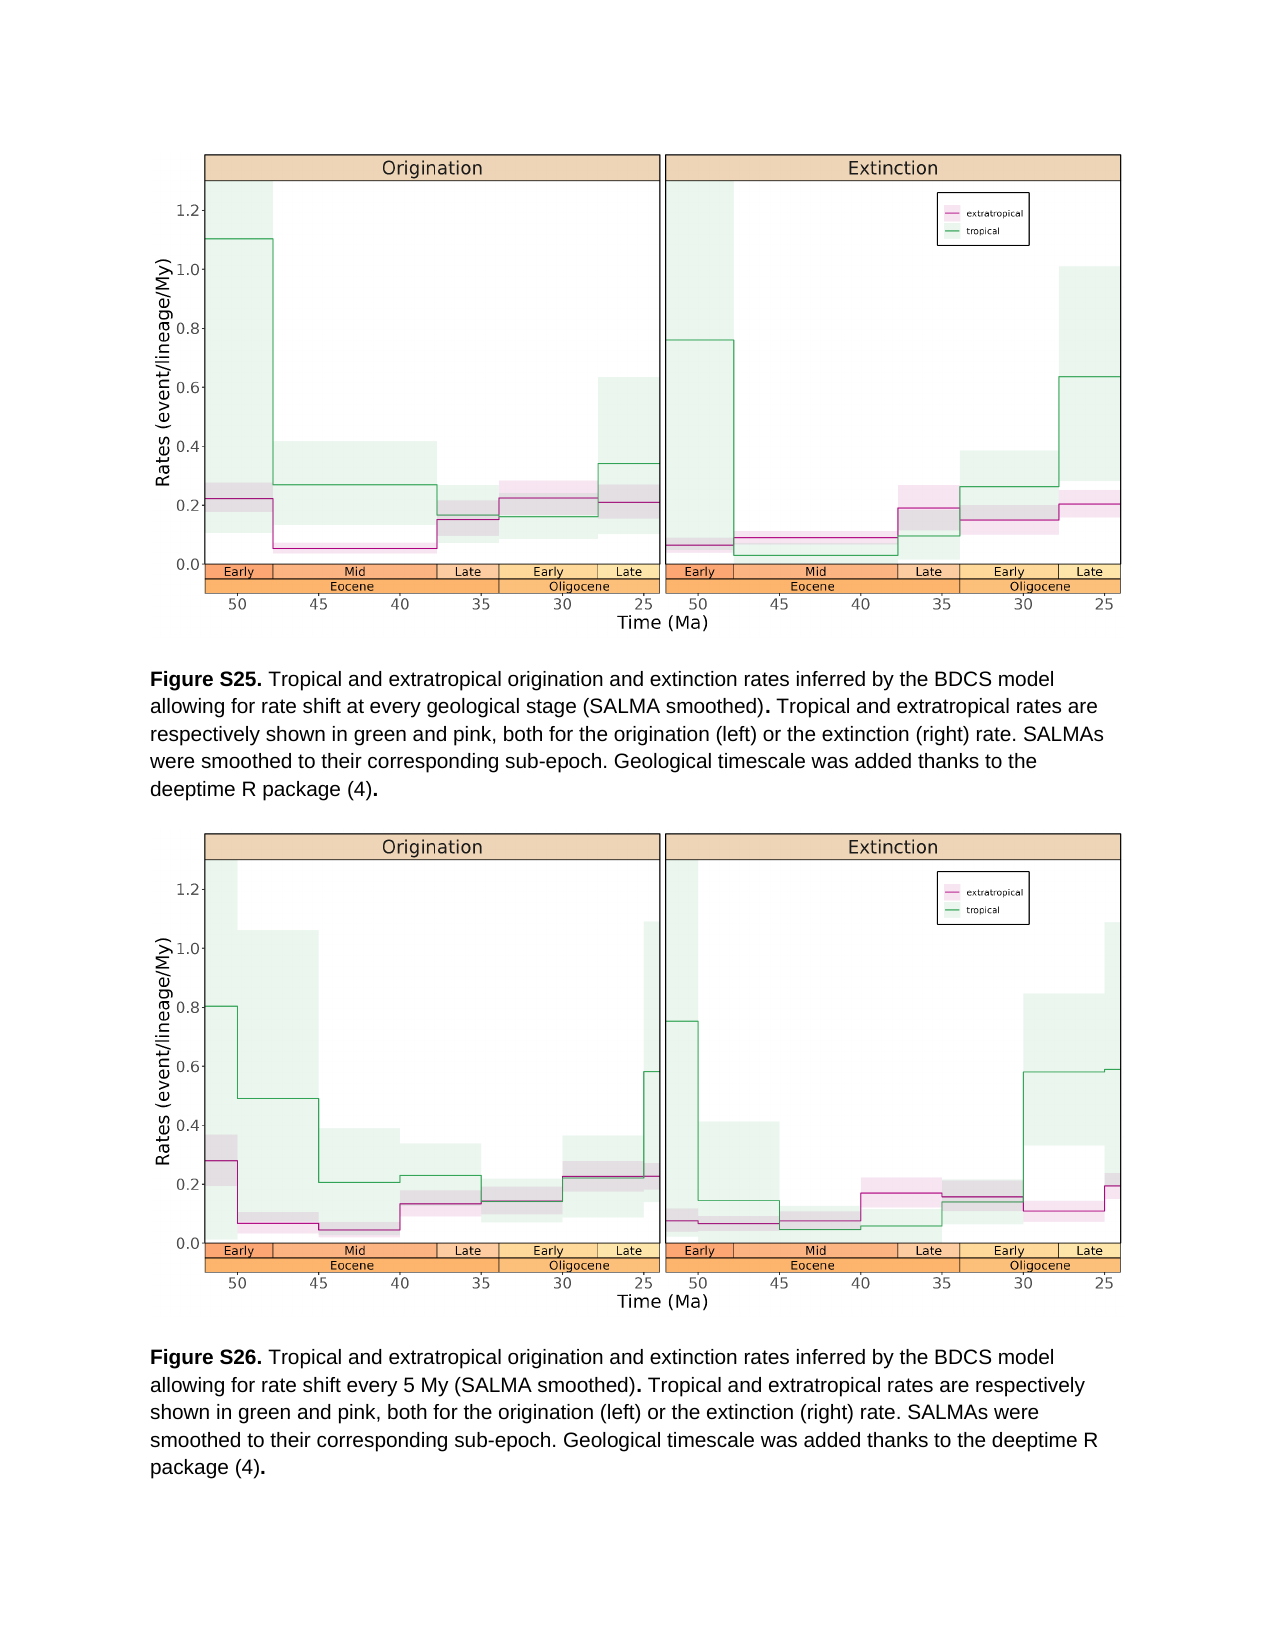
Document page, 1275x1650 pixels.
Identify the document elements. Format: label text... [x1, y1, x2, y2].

picture [150, 828, 1125, 1317]
text Figure S26. Tropical and extratropical origination and extinction rates inferred by the BDCS model allowing for rate shift every 5 My (SALMA smoothed). Tropical and extratropical rates are respectively shown in green and pink, both for the origination (left) or the extinction (right) rate. SALMAs were smoothed to their corresponding sub-epoch. Geological timescale was added thanks to the deeptime R package (4). [150, 1345, 1125, 1479]
text Figure S25. Tropical and extratropical origination and extinction rates inferred by the BDCS model allowing for rate shift at every geological stage (SALMA smoothed). Tropical and extratropical rates are respectively shown in green and pink, both for the origination (left) or the extinction (right) rate. SALMAs were smoothed to their corresponding sub-epoch. Geological timescale was added thanks to the deeptime R package (4). [150, 666, 1125, 800]
picture [150, 150, 1125, 638]
